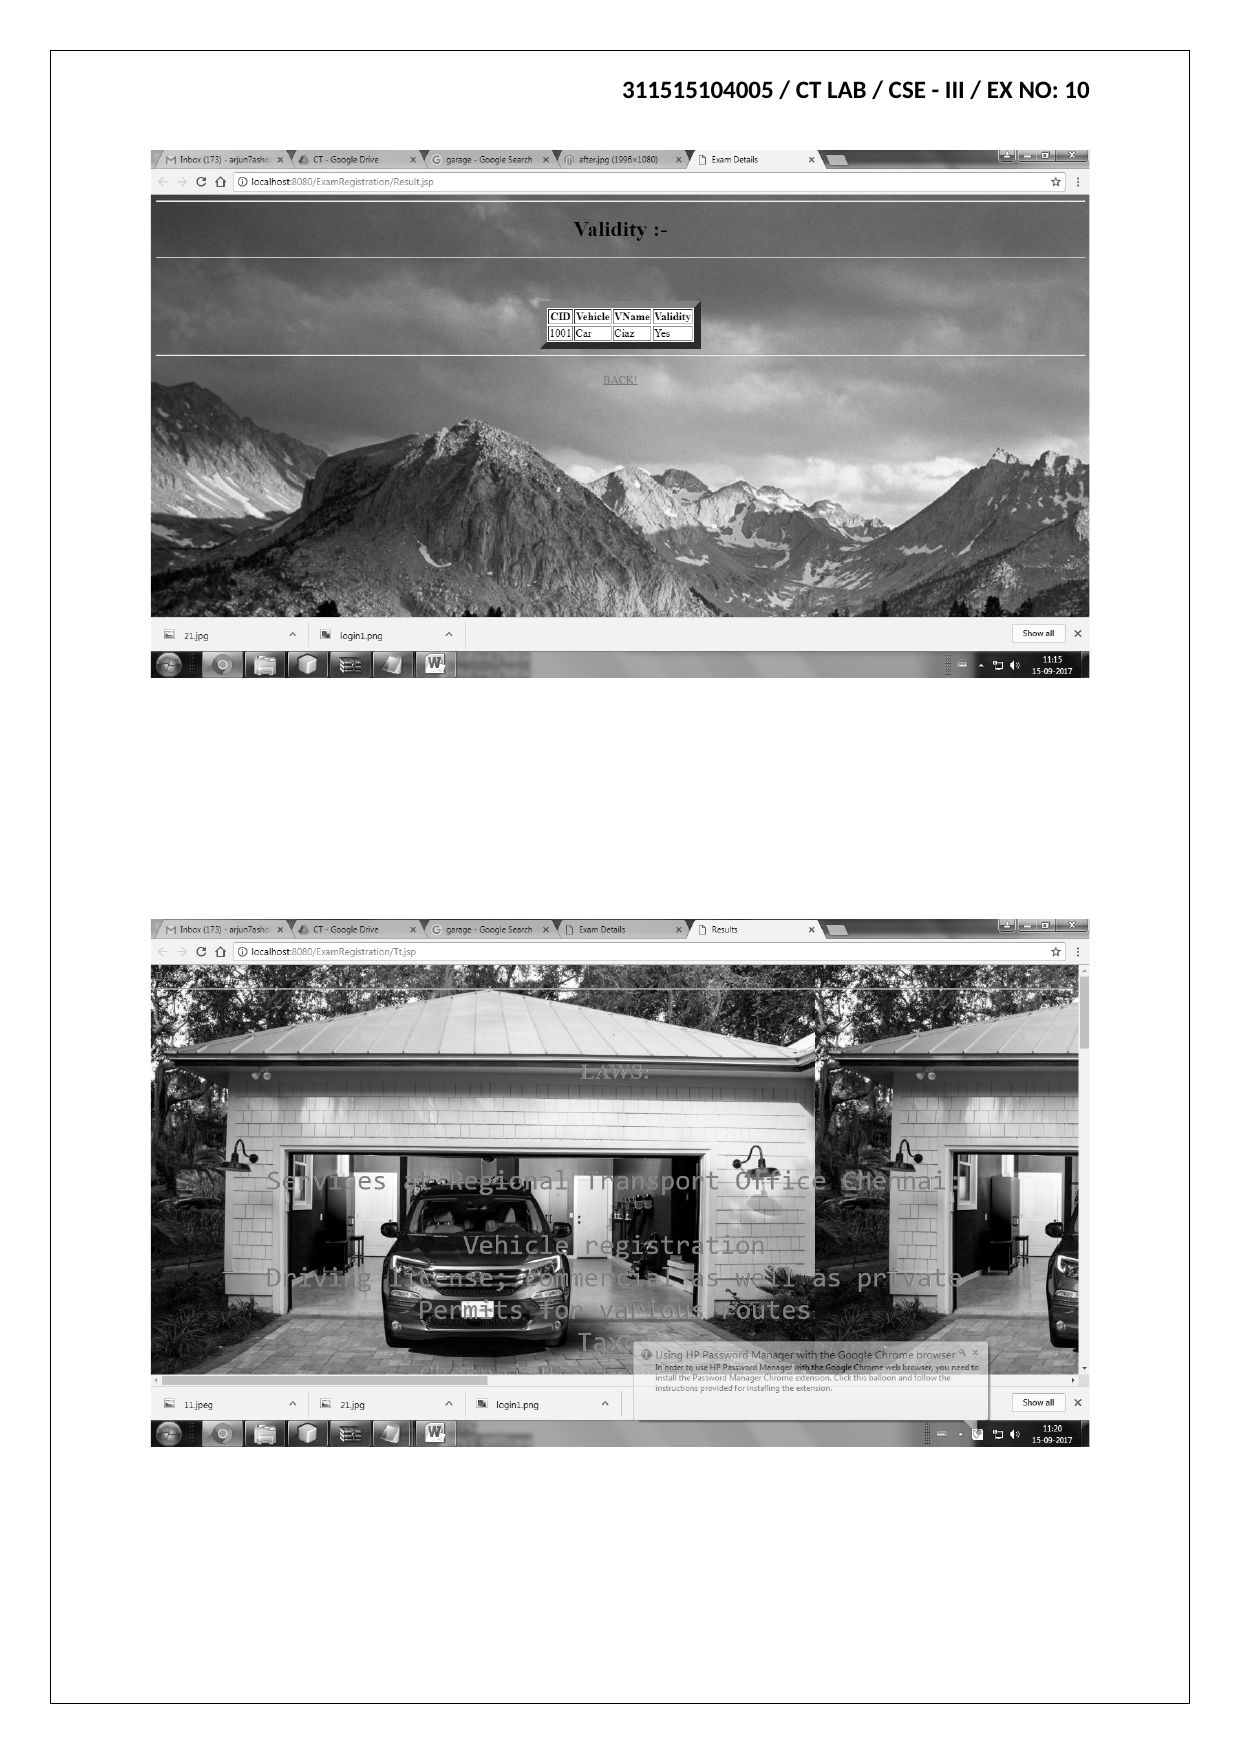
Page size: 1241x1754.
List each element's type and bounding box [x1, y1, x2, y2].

picture [150, 150, 1090, 678]
picture [150, 919, 1090, 1447]
